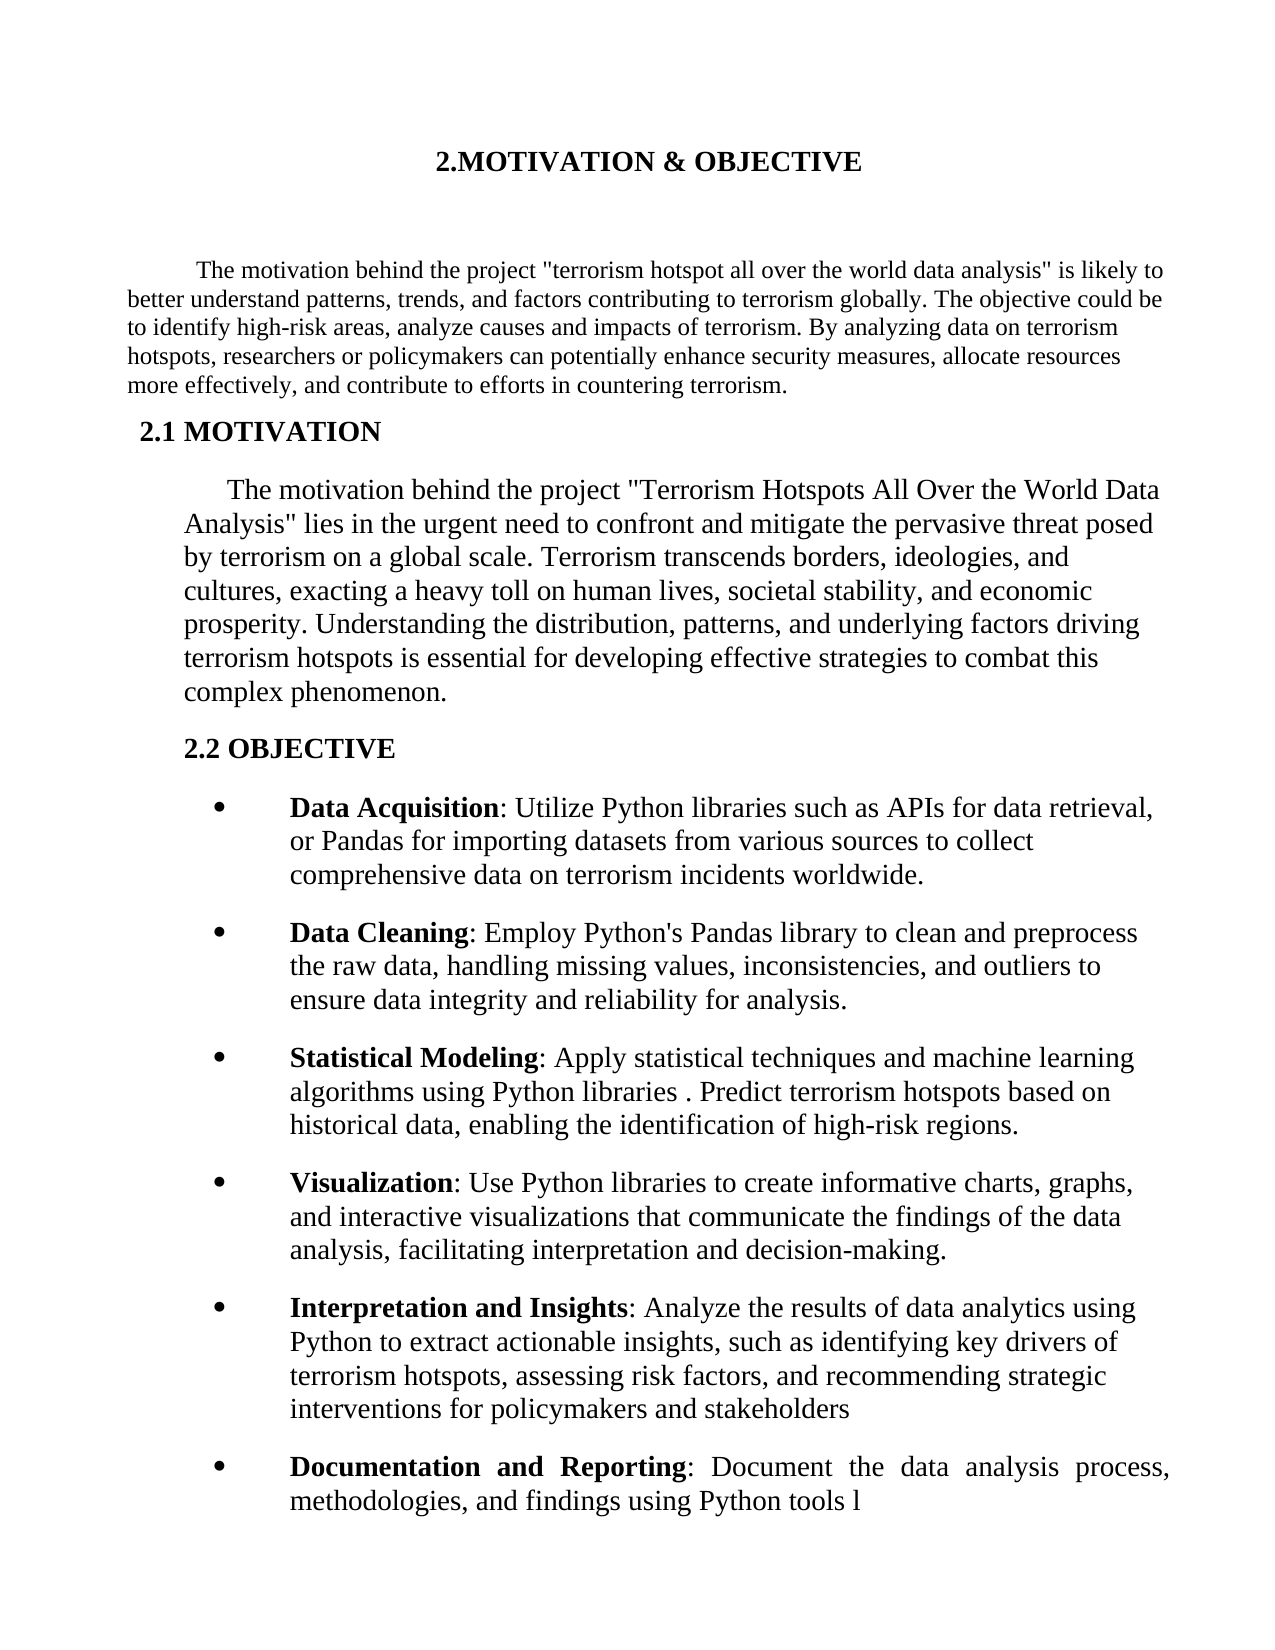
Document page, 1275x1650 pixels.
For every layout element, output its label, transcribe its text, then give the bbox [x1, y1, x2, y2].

subtitle The motivation behind the project "Terrorism Hotspots All Over the World Data Analysis" lies in the urgent need to confront and mitigate the pervasive threat posed by terrorism on a global scale. Terrorism transcends borders, ideologies, and cultures, exacting a heavy toll on human lives, societal stability, and economic prosperity. Understanding the distribution, patterns, and underlying factors driving terrorism hotspots is essential for developing effective strategies to combat this complex phenomenon. [183, 472, 1171, 707]
subtitle 2.MOTIVATION & OBJECTIVE [127, 144, 1171, 177]
list Data Acquisition: Utilize Python libraries such as APIs for data retrieval, or Pandas for importing datasets from various sources to collect comprehensive data on terrorism incidents worldwide. [214, 790, 1171, 890]
subtitle 2.2 OBJECTIVE [183, 732, 1171, 765]
list Interpretation and Insights: Analyze the results of data analytics using Python to extract actionable insights, such as identifying key drivers of terrorism hotspots, assessing risk factors, and recommending strategic interventions for policymakers and stakeholders [214, 1291, 1171, 1425]
text The motivation behind the project "terrorism hotspot all over the world data analysis" is likely to better understand patterns, trends, and factors contributing to terrorism globally. The objective could be to identify high-risk areas, analyze causes and impacts of terrorism. By analyzing data on terrorism hotspots, researchers or policymakers can potentially enhance security measures, allocate resources more effectively, and contribute to efforts in countering terrorism. [127, 255, 1171, 399]
list Visualization: Use Python libraries to create informative charts, graphs, and interactive visualizations that communicate the findings of the data analysis, facilitating interpretation and decision-making. [214, 1165, 1171, 1266]
list Documentation and Reporting: Document the data analysis process, methodologies, and findings using Python tools l [214, 1449, 1171, 1516]
list Data Cleaning: Employ Python's Pandas library to clean and preprocess the raw data, handling missing values, inconsistencies, and outliers to ensure data integrity and reliability for analysis. [214, 915, 1171, 1016]
list Statistical Modeling: Apply statistical techniques and machine learning algorithms using Python libraries . Predict terrorism hotspots based on historical data, enabling the identification of high-risk regions. [214, 1040, 1171, 1141]
subtitle MOTIVATION [139, 414, 1171, 448]
